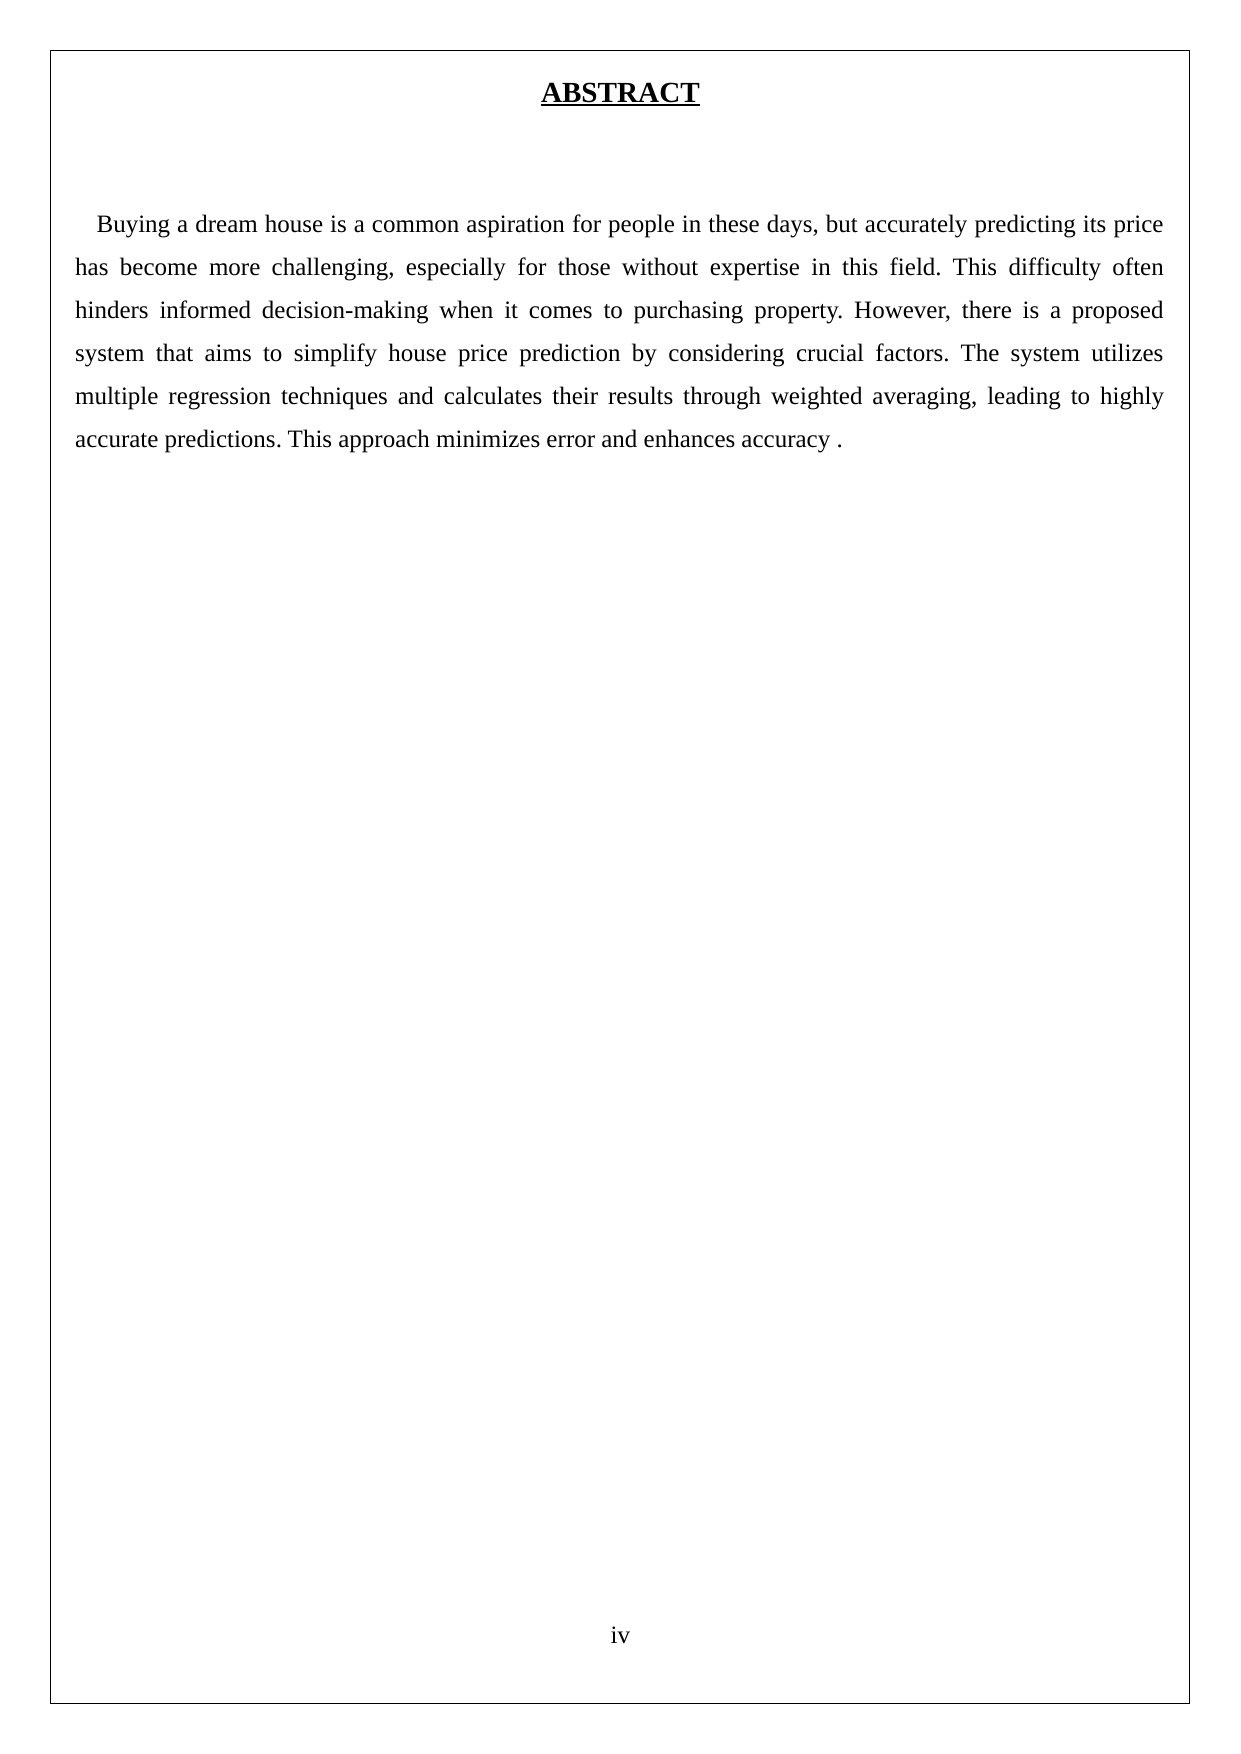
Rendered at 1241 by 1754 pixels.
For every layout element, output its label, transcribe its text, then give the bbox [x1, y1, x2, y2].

text iv [75, 1620, 1165, 1649]
text Buying a dream house is a common aspiration for people in these days, but accurately predicting its price has become more challenging, especially for those without expertise in this field. This difficulty often hinders informed decision-making when it comes to purchasing property. However, there is a proposed system that aims to simplify house price prediction by considering crucial factors. The system utilizes multiple regression techniques and calculates their results through weighted averaging, leading to highly accurate predictions. This approach minimizes error and enhances accuracy . [75, 209, 1165, 453]
text ABSTRACT [75, 75, 1165, 108]
